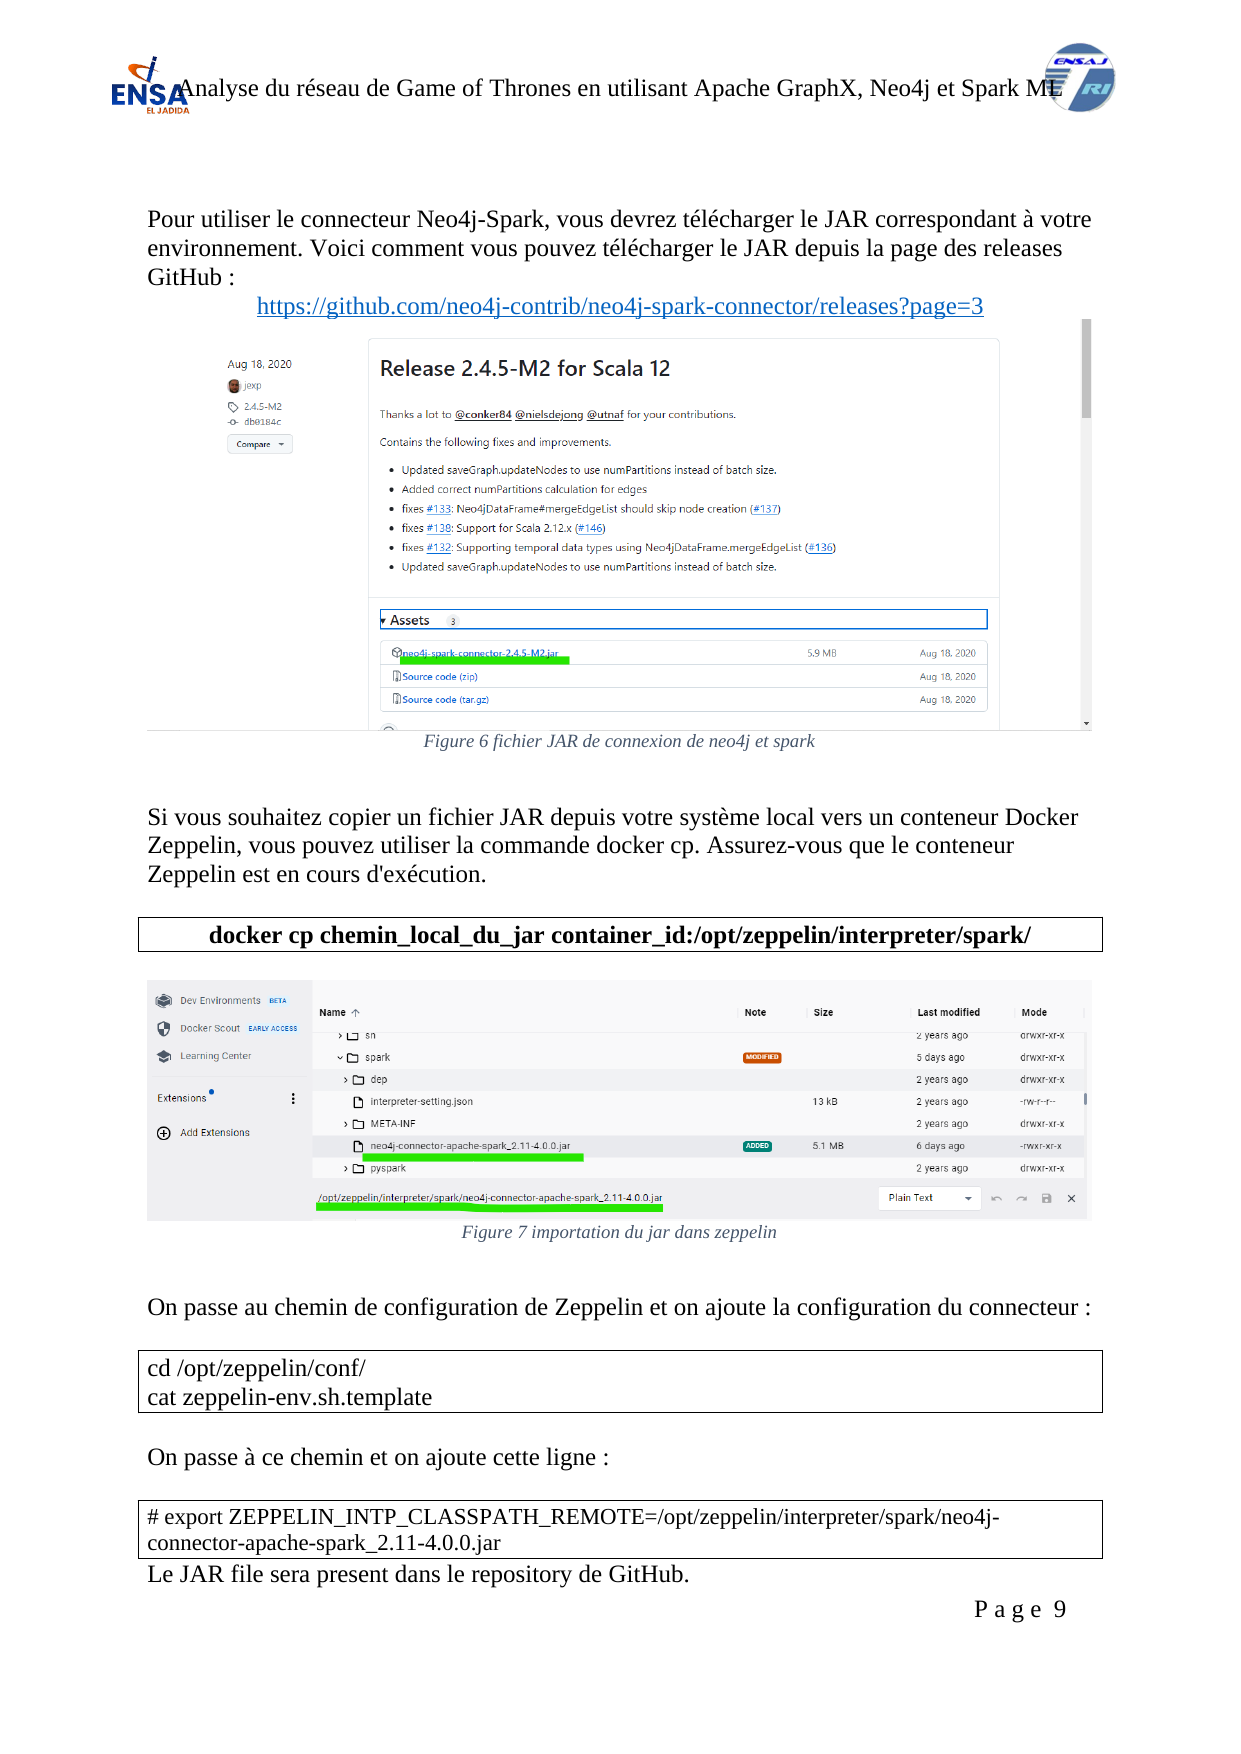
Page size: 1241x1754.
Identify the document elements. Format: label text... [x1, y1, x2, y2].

text # export ZEPPELIN_INTP_CLASSPATH_REMOTE=/opt/zeppelin/interpreter/spark/neo4j-connector-apache-spark_2.11-4.0.0.jar [139, 1501, 1102, 1558]
text Si vous souhaitez copier un fichier JAR depuis votre système local vers un conteneur Docker Zeppelin, vous pouvez utiliser la commande docker cp. Assurez-vous que le conteneur Zeppelin est en cours d'exécution. [147, 802, 1093, 888]
text cat zeppelin-env.sh.template [139, 1378, 1102, 1412]
picture [147, 319, 1092, 731]
text cd /opt/zeppelin/conf/ [139, 1351, 1102, 1378]
picture [147, 980, 1092, 1221]
picture [1044, 41, 1116, 113]
text Pour utiliser le connecteur Neo4j-Spark, vous devrez télécharger le JAR correspondant à votre environnement. Voici comment vous pouvez télécharger le JAR depuis la page des releases GitHub : [147, 204, 1093, 291]
text On passe au chemin de configuration de Zeppelin et on ajoute la configuration du connecteur : [147, 1292, 1093, 1321]
picture [105, 52, 194, 115]
text https://github.com/neo4j-contrib/neo4j-spark-connector/releases?page=3 [147, 291, 1093, 319]
text On passe à ce chemin et on ajoute cette ligne : [147, 1442, 1093, 1471]
text Le JAR file sera present dans le repository de GitHub. [147, 1559, 1093, 1587]
text docker cp chemin_local_du_jar container_id:/opt/zeppelin/interpreter/spark/ [139, 918, 1102, 951]
